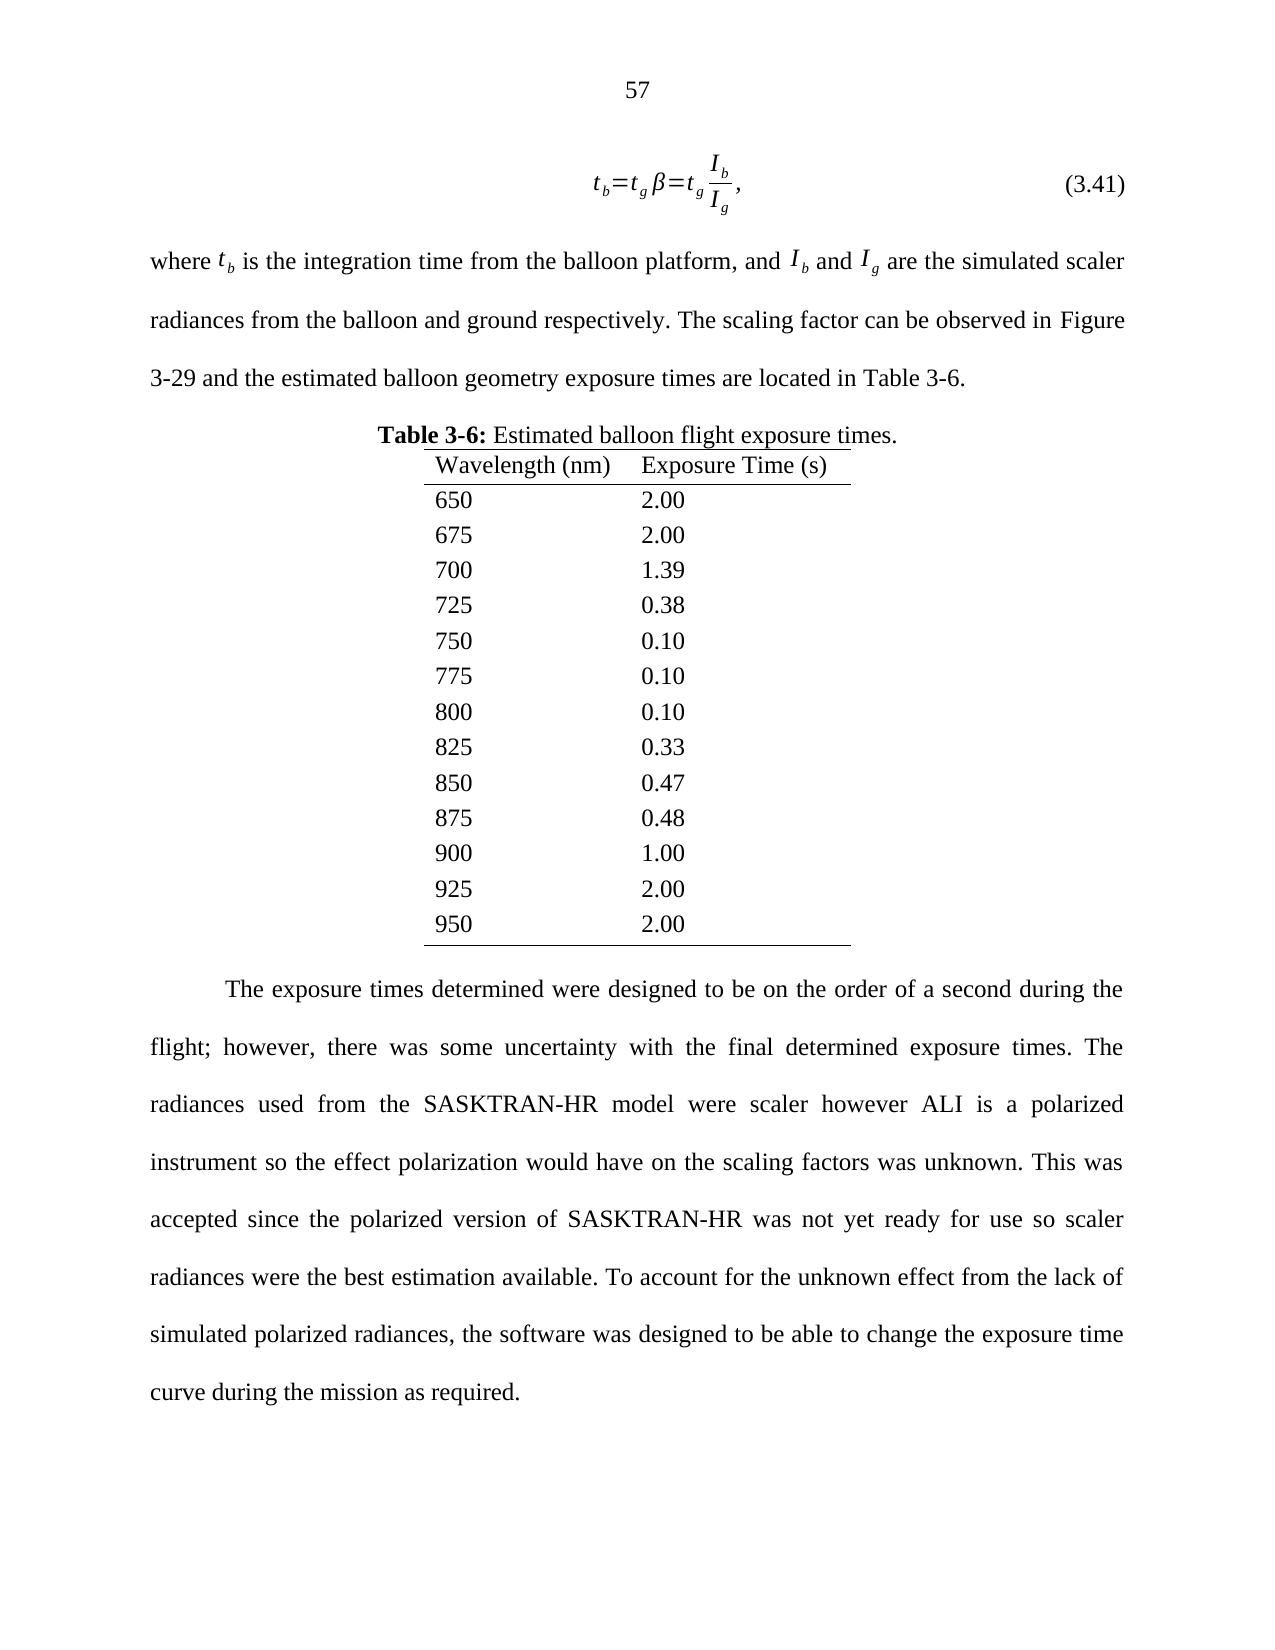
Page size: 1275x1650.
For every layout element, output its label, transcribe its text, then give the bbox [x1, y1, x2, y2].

table_cell 775 [424, 661, 630, 697]
table_cell 700 [424, 555, 630, 591]
text The exposure times determined were designed to be on the order of a second during the flight; however, there was some uncertainty with the final determined exposure times. The radiances used from the SASKTRAN-HR model were scaler however ALI is a polarized instrument so the effect polarization would have on the scaling factors was unknown. This was accepted since the polarized version of SASKTRAN-HR was not yet ready for use so scaler radiances were the best estimation available. To account for the unknown effect from the lack of simulated polarized radiances, the software was designed to be able to change the exposure time curve during the mission as required. [150, 974, 1125, 1406]
text where is the integration time from the balloon platform, and and are the simulated scaler radiances from the balloon and ground respectively. The scaling factor can be observed in Figure 3-29 and the estimated balloon geometry exposure times are located in Table 3-6. [150, 245, 1125, 391]
table_header Wavelength (nm) [424, 450, 630, 484]
table_cell 2.00 [630, 909, 851, 945]
text Table 3-6: Estimated balloon flight exposure times. [150, 420, 1125, 449]
table_cell 650 [424, 485, 630, 520]
table_cell 825 [424, 732, 630, 768]
table_cell 950 [424, 909, 630, 945]
table_cell 850 [424, 768, 630, 803]
table_cell 0.33 [630, 732, 851, 768]
table_cell 900 [424, 839, 630, 874]
table_cell 2.00 [630, 874, 851, 909]
table_cell 2.00 [630, 485, 851, 520]
table_cell 725 [424, 591, 630, 626]
table_cell 0.48 [630, 803, 851, 838]
table_cell 0.10 [630, 661, 851, 697]
table_cell 750 [424, 626, 630, 661]
table_cell 0.10 [630, 626, 851, 661]
table_cell 0.10 [630, 697, 851, 732]
table_cell 675 [424, 520, 630, 555]
table_cell 800 [424, 697, 630, 732]
table_cell 1.39 [630, 555, 851, 591]
table_cell 2.00 [630, 520, 851, 555]
table_cell 1.00 [630, 839, 851, 874]
table_cell 925 [424, 874, 630, 909]
table_header [298, 150, 1006, 245]
table_header Exposure Time (s) [630, 450, 851, 484]
table_cell 0.47 [630, 768, 851, 803]
table_header (3.41) [1006, 150, 1136, 245]
table_cell 0.38 [630, 591, 851, 626]
table_cell 875 [424, 803, 630, 838]
